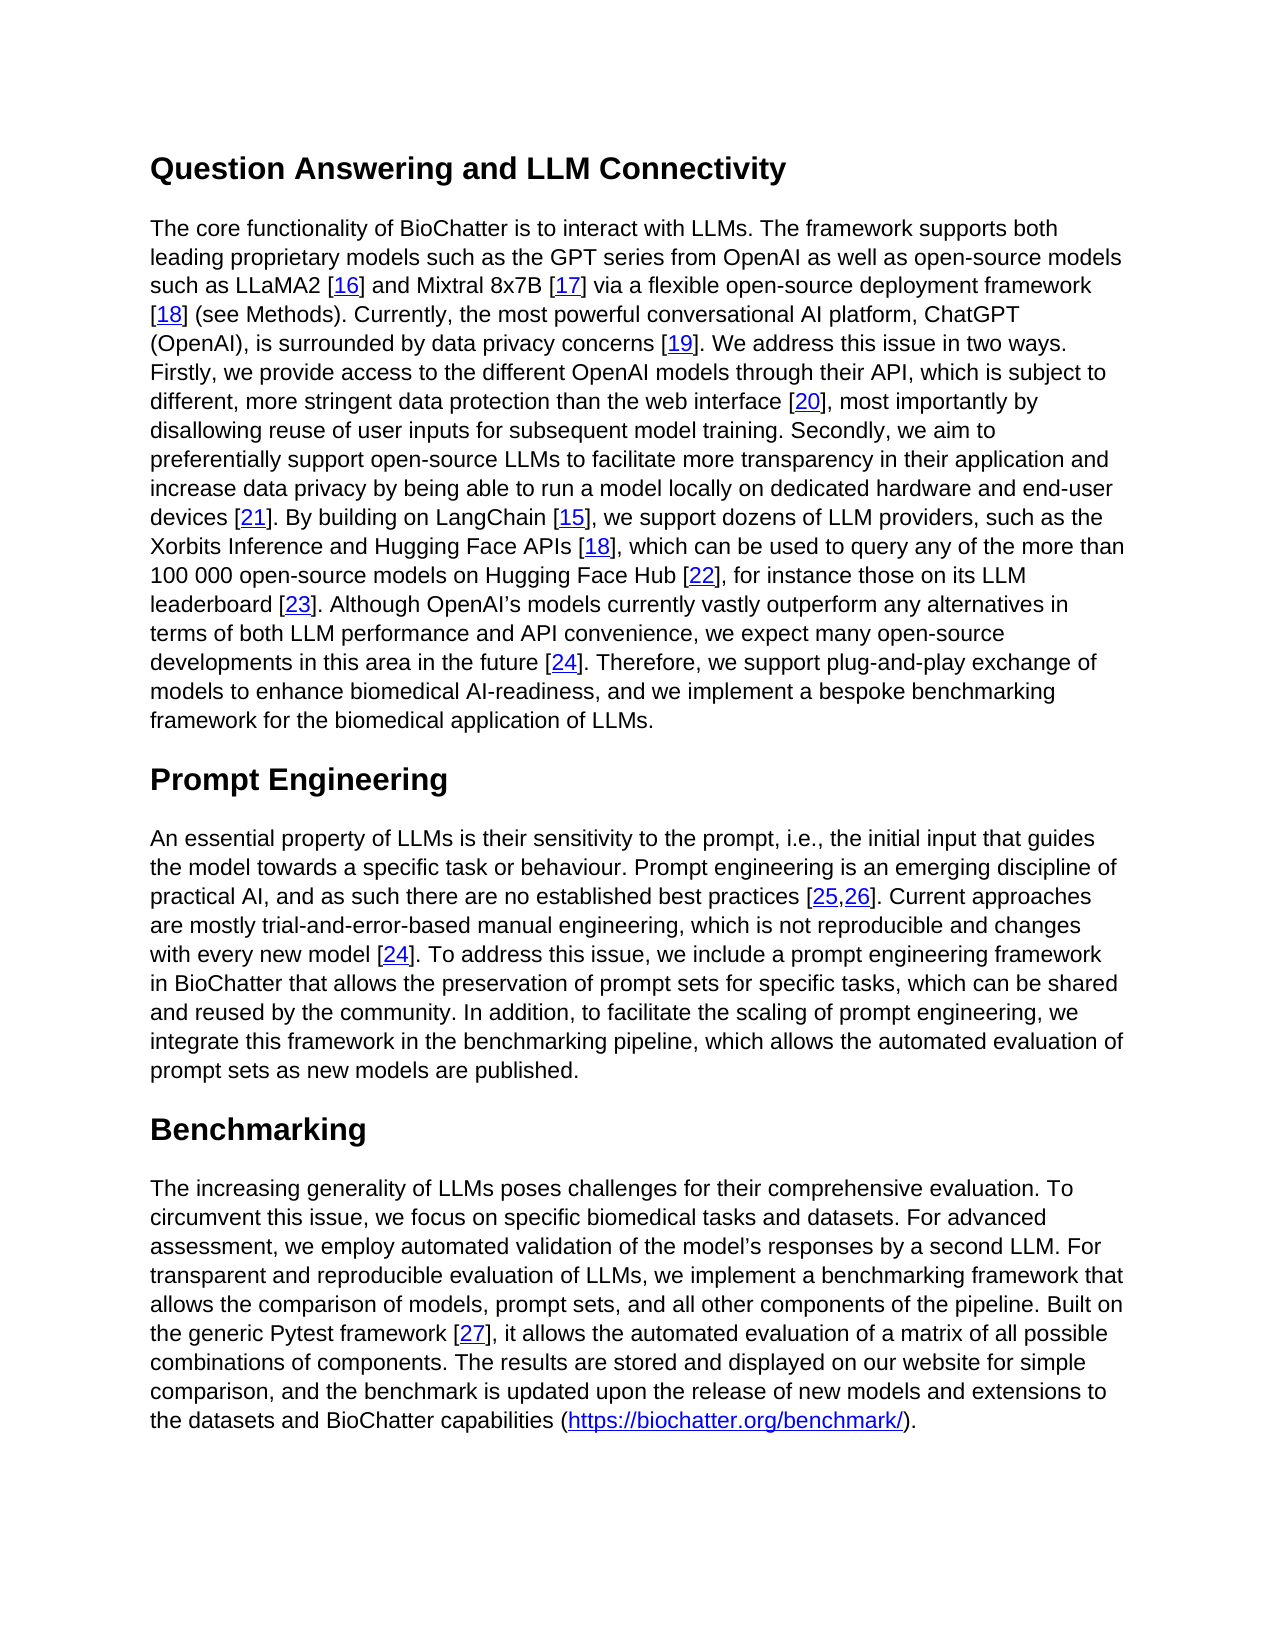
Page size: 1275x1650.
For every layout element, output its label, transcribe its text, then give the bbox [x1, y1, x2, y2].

subtitle Prompt Engineering [150, 761, 1125, 797]
subtitle Benchmarking [150, 1111, 1125, 1147]
subtitle Question Answering and LLM Connectivity [150, 150, 1125, 186]
text An essential property of LLMs is their sensitivity to the prompt, i.e., the initial input that guides the model towards a specific task or behaviour. Prompt engineering is an emerging discipline of practical AI, and as such there are no established best practices [25,26]. Current approaches are mostly trial-and-error-based manual engineering, which is not reproducible and changes with every new model [24]. To address this issue, we include a prompt engineering framework in BioChatter that allows the preservation of prompt sets for specific tasks, which can be shared and reused by the community. In addition, to facilitate the scaling of prompt engineering, we integrate this framework in the benchmarking pipeline, which allows the automated evaluation of prompt sets as new models are published. [150, 825, 1125, 1083]
text The increasing generality of LLMs poses challenges for their comprehensive evaluation. To circumvent this issue, we focus on specific biomedical tasks and datasets. For advanced assessment, we employ automated validation of the model’s responses by a second LLM. For transparent and reproducible evaluation of LLMs, we implement a benchmarking framework that allows the comparison of models, prompt sets, and all other components of the pipeline. Built on the generic Pytest framework [27], it allows the automated evaluation of a matrix of all possible combinations of components. The results are stored and displayed on our website for simple comparison, and the benchmark is updated upon the release of new models and extensions to the datasets and BioChatter capabilities (https://biochatter.org/benchmark/). [150, 1175, 1125, 1433]
text The core functionality of BioChatter is to interact with LLMs. The framework supports both leading proprietary models such as the GPT series from OpenAI as well as open-source models such as LLaMA2 [16] and Mixtral 8x7B [17] via a flexible open-source deployment framework [18] (see Methods). Currently, the most powerful conversational AI platform, ChatGPT (OpenAI), is surrounded by data privacy concerns [19]. We address this issue in two ways. Firstly, we provide access to the different OpenAI models through their API, which is subject to different, more stringent data protection than the web interface [20], most importantly by disallowing reuse of user inputs for subsequent model training. Secondly, we aim to preferentially support open-source LLMs to facilitate more transparency in their application and increase data privacy by being able to run a model locally on dedicated hardware and end-user devices [21]. By building on LangChain [15], we support dozens of LLM providers, such as the Xorbits Inference and Hugging Face APIs [18], which can be used to query any of the more than 100 000 open-source models on Hugging Face Hub [22], for instance those on its LLM leaderboard [23]. Although OpenAI’s models currently vastly outperform any alternatives in terms of both LLM performance and API convenience, we expect many open-source developments in this area in the future [24]. Therefore, we support plug-and-play exchange of models to enhance biomedical AI-readiness, and we implement a bespoke benchmarking framework for the biomedical application of LLMs. [150, 214, 1125, 733]
